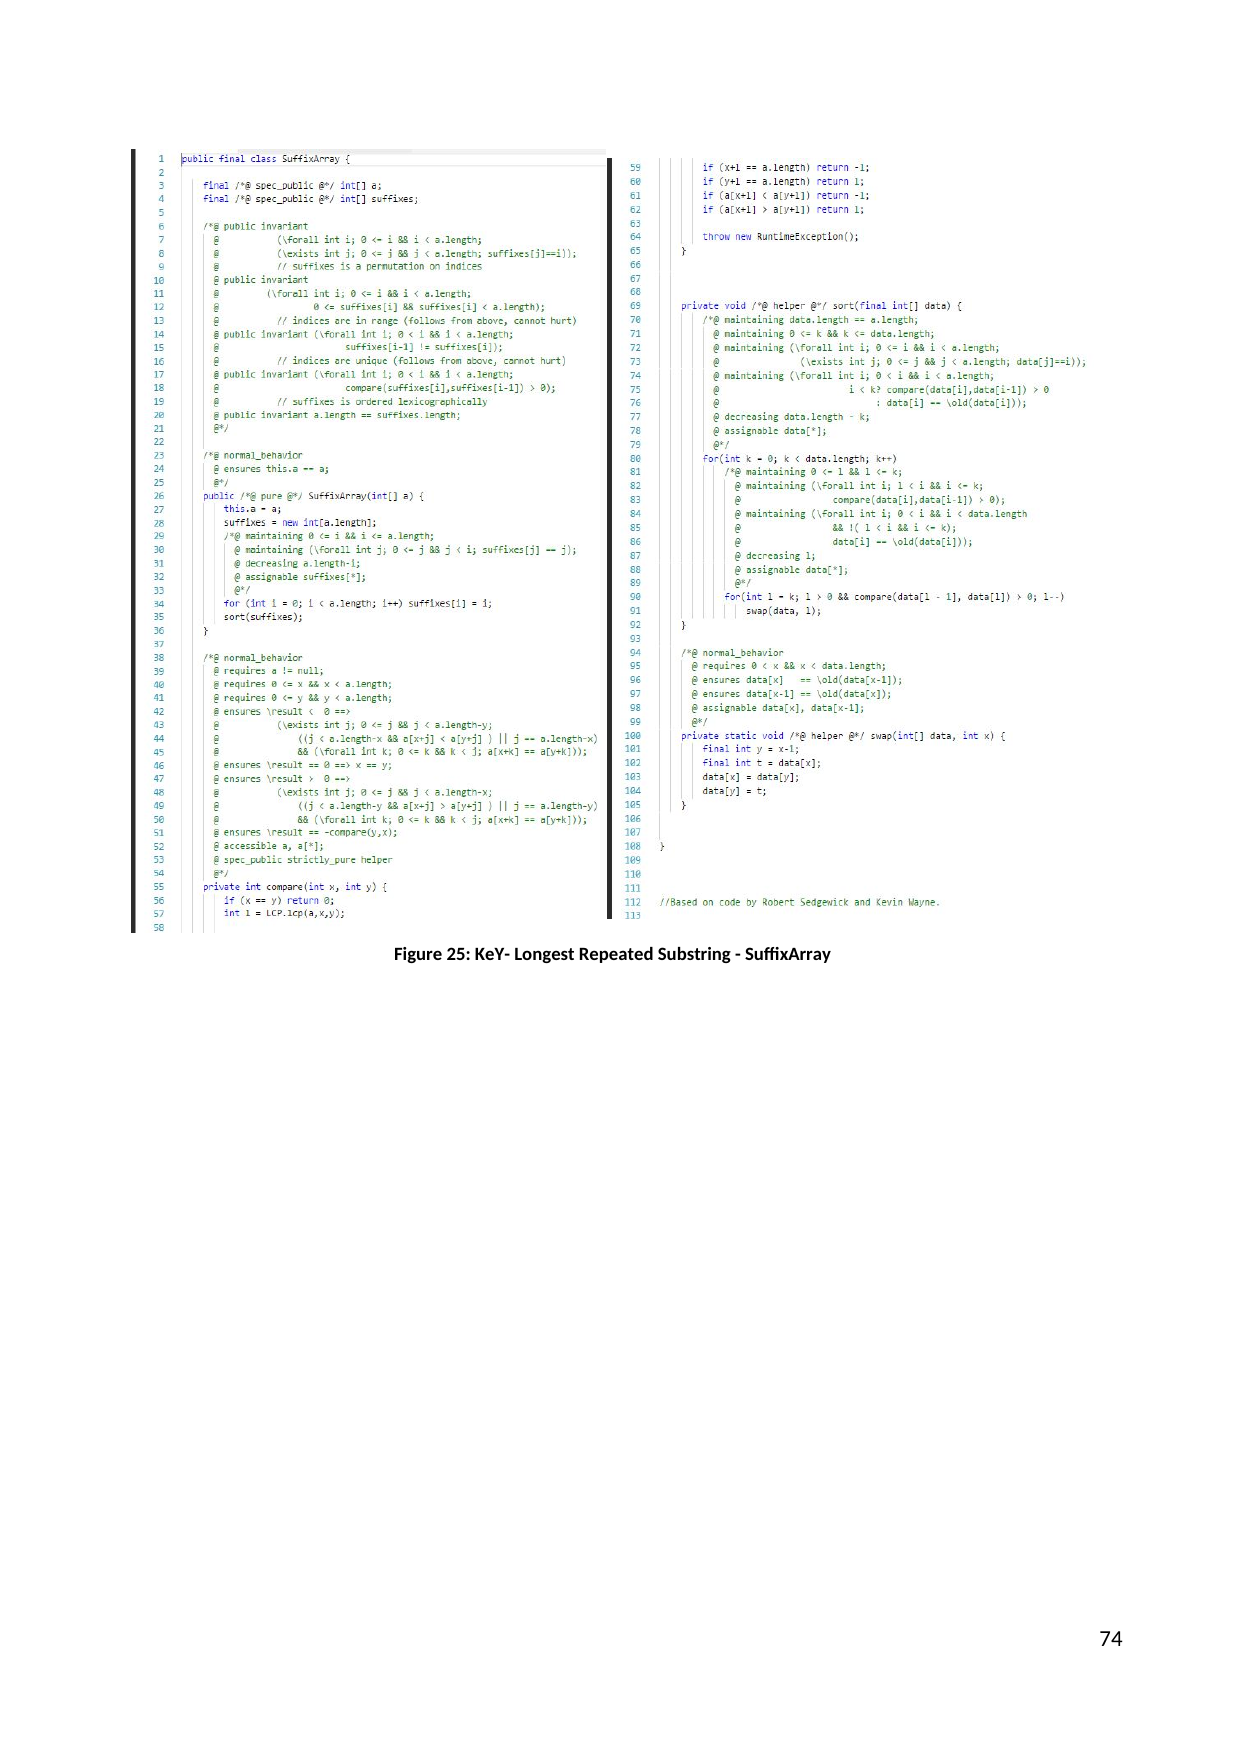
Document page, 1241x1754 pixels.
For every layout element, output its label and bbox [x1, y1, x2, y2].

picture [131, 149, 606, 933]
picture [607, 158, 1094, 919]
